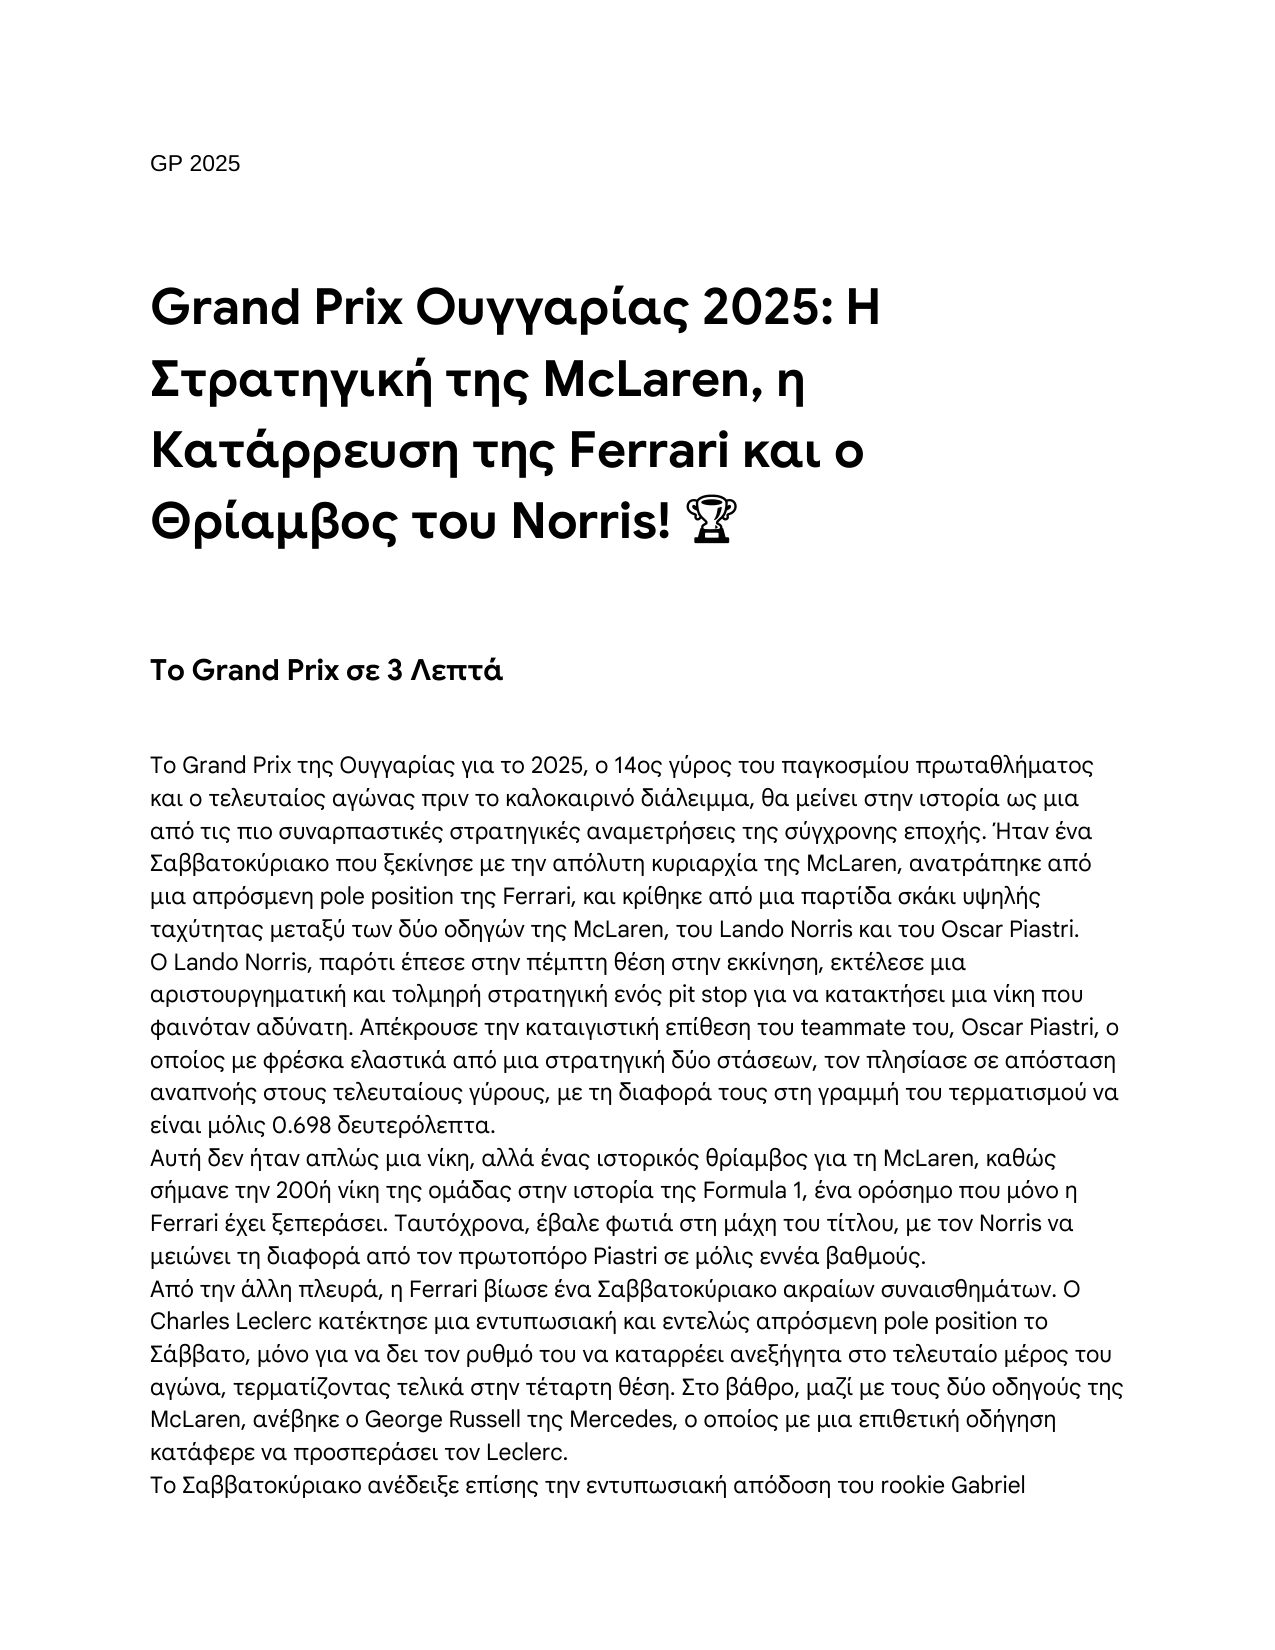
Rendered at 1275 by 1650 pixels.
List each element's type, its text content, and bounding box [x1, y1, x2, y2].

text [150, 1471, 1125, 1500]
text Το Grand Prix της Ουγγαρίας για το 2025, ο 14ος γύρος του παγκοσμίου πρωταθλήματος και ο τελευταίος αγώνας πριν το καλοκαιρινό διάλειμμα, θα μείνει στην ιστορία ως μια από τις πιο συναρπαστικές στρατηγικές αναμετρήσεις της σύγχρονης εποχής. Ήταν ένα Σαββατοκύριακο που ξεκίνησε με την απόλυτη κυριαρχία της McLaren, ανατράπηκε από μια απρόσμενη pole position της Ferrari, και κρίθηκε από μια παρτίδα σκάκι υψηλής ταχύτητας μεταξύ των δύο οδηγών της McLaren, του Lando Norris και του Oscar Piastri. [150, 752, 1125, 944]
subtitle Grand Prix Ουγγαρίας 2025: Η Στρατηγική της McLaren, η Κατάρρευση της Ferrari και ο Θρίαμβος του Norris! 🏁🏆🇭🇺 [150, 276, 1125, 553]
text Αυτή δεν ήταν απλώς μια νίκη, αλλά ένας ιστορικός θρίαμβος για τη McLaren, καθώς σήμανε την 200ή νίκη της ομάδας στην ιστορία της Formula 1, ένα ορόσημο που μόνο η Ferrari έχει ξεπεράσει. Ταυτόχρονα, έβαλε φωτιά στη μάχη του τίτλου, με τον Norris να μειώνει τη διαφορά από τον πρωτοπόρο Piastri σε μόλις εννέα βαθμούς. [150, 1144, 1125, 1271]
text GP 2025 [150, 150, 1125, 176]
subtitle Το Grand Prix σε 3 Λεπτά [150, 652, 1125, 689]
text Ο Lando Norris, παρότι έπεσε στην πέμπτη θέση στην εκκίνηση, εκτέλεσε μια αριστουργηματική και τολμηρή στρατηγική ενός pit stop για να κατακτήσει μια νίκη που φαινόταν αδύνατη. Απέκρουσε την καταιγιστική επίθεση του teammate του, Oscar Piastri, ο οποίος με φρέσκα ελαστικά από μια στρατηγική δύο στάσεων, τον πλησίασε σε απόσταση αναπνοής στους τελευταίους γύρους, με τη διαφορά τους στη γραμμή του τερματισμού να είναι μόλις 0.698 δευτερόλεπτα. [150, 948, 1125, 1140]
text Από την άλλη πλευρά, η Ferrari βίωσε ένα Σαββατοκύριακο ακραίων συναισθημάτων. Ο Charles Leclerc κατέκτησε μια εντυπωσιακή και εντελώς απρόσμενη pole position το Σάββατο, μόνο για να δει τον ρυθμό του να καταρρέει ανεξήγητα στο τελευταίο μέρος του αγώνα, τερματίζοντας τελικά στην τέταρτη θέση. Στο βάθρο, μαζί με τους δύο οδηγούς της McLaren, ανέβηκε ο George Russell της Mercedes, ο οποίος με μια επιθετική οδήγηση κατάφερε να προσπεράσει τον Leclerc. [150, 1275, 1125, 1467]
